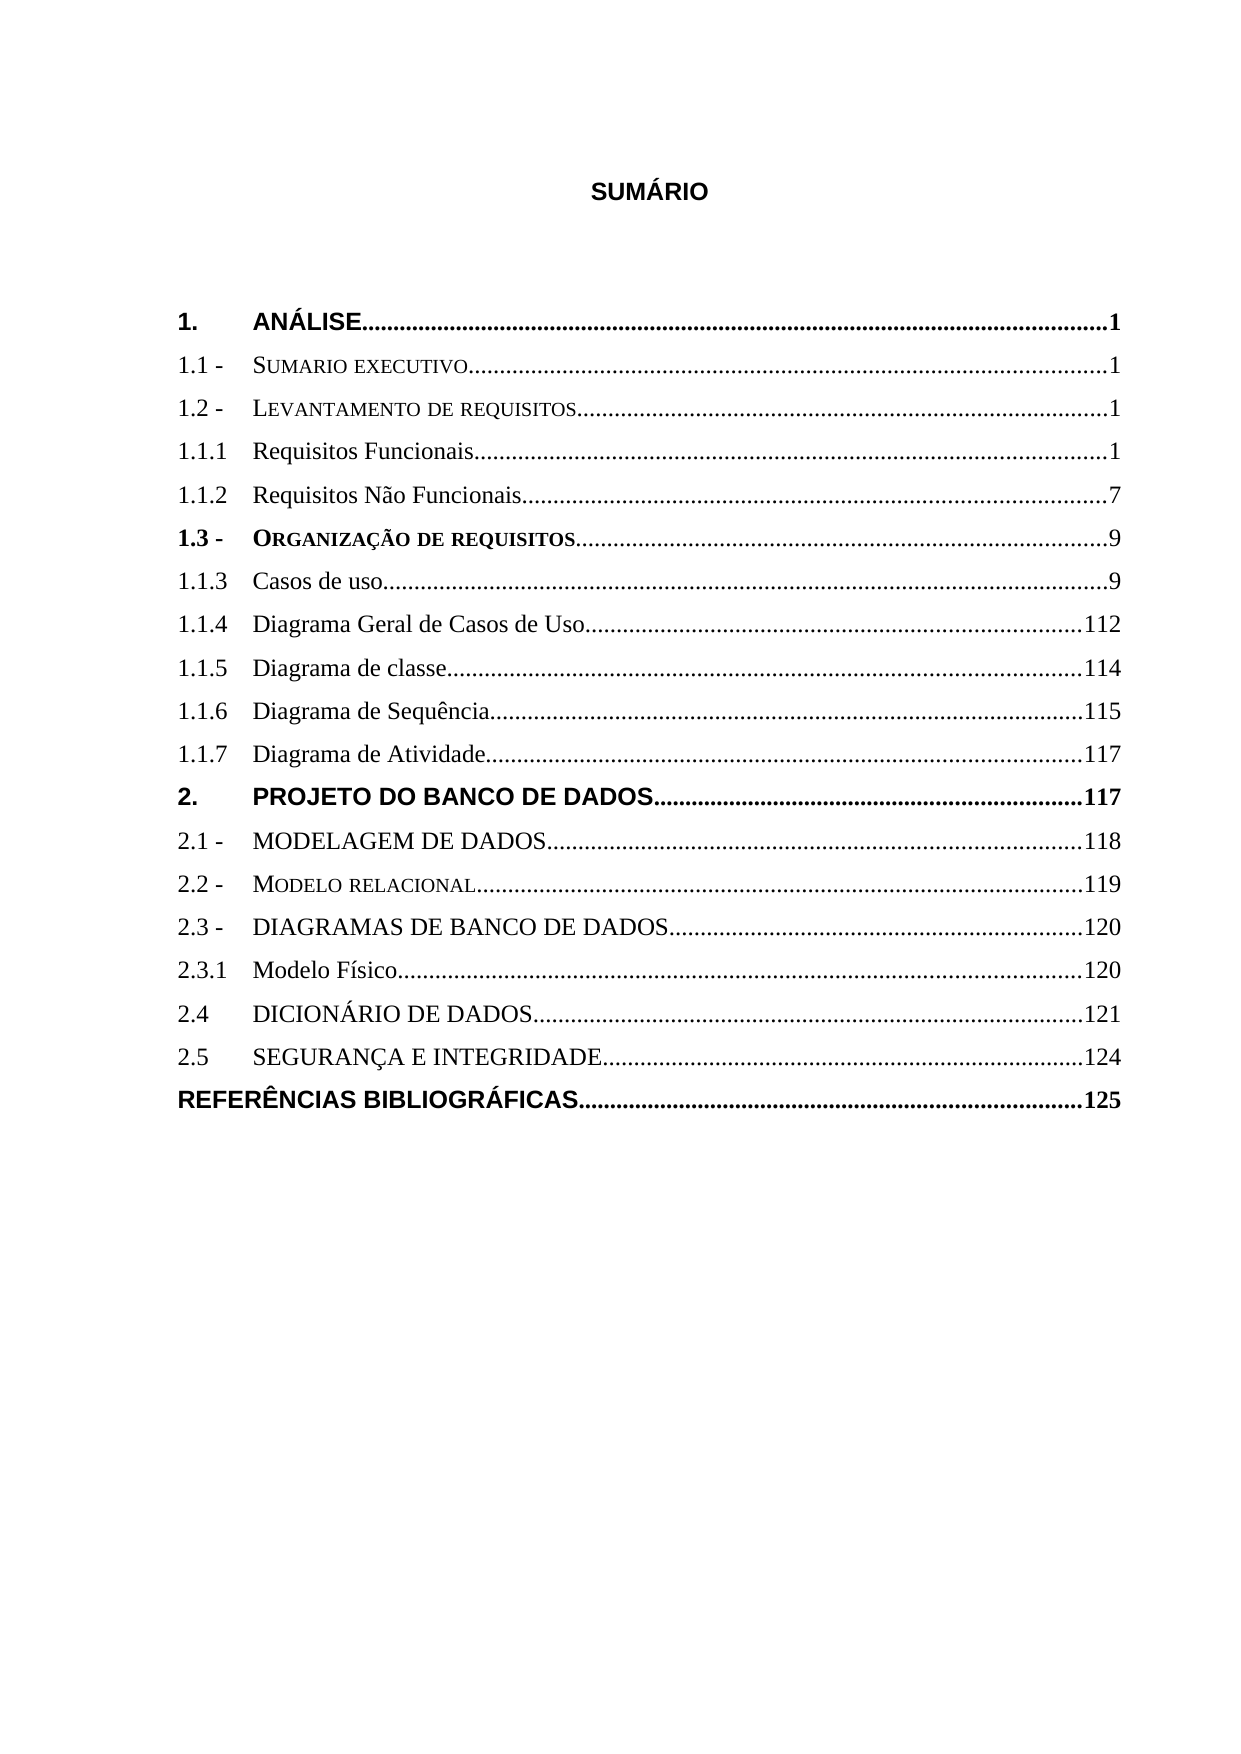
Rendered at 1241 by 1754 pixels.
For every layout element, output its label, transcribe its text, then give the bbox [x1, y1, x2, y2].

text 1.1.6 Diagrama de Sequência 115 [177, 696, 1122, 724]
text 1.2 - Levantamento de requisitos 1 [177, 393, 1122, 422]
text 1.1.1 Requisitos Funcionais 1 [177, 436, 1122, 465]
text 2.3 - DIAGRAMAS DE BANCO DE DADOS 120 [177, 912, 1122, 941]
text 1.1.3 Casos de uso 9 [177, 566, 1122, 595]
text 2.3.1 Modelo Físico 120 [177, 955, 1122, 984]
text 1.1.5 Diagrama de classe 114 [177, 653, 1122, 681]
text 1.1 - Sumario executivo 1 [177, 350, 1122, 379]
text 2.4 DICIONÁRIO DE DADOS 121 [177, 999, 1122, 1027]
text 2.2 - Modelo relacional 119 [177, 869, 1122, 898]
text 1. AnÁlise 1 [177, 307, 1122, 335]
text 2.1 - MODELAGEM DE DADOS 118 [177, 826, 1122, 854]
text 2. Projeto do BANCO DE DADOS 117 [177, 782, 1122, 811]
text 1.1.2 Requisitos Não Funcionais 7 [177, 480, 1122, 508]
text 1.1.7 Diagrama de Atividade 117 [177, 739, 1122, 768]
text SUMÁRIO [177, 177, 1122, 206]
text 1.1.4 Diagrama Geral de Casos de Uso 112 [177, 609, 1122, 638]
text 2.5 SEGURANÇA E INTEGRIDADE 124 [177, 1042, 1122, 1071]
text 1.3 - Organização de requisitos 9 [177, 523, 1122, 552]
text Referências bibliográficas 125 [177, 1085, 1122, 1114]
